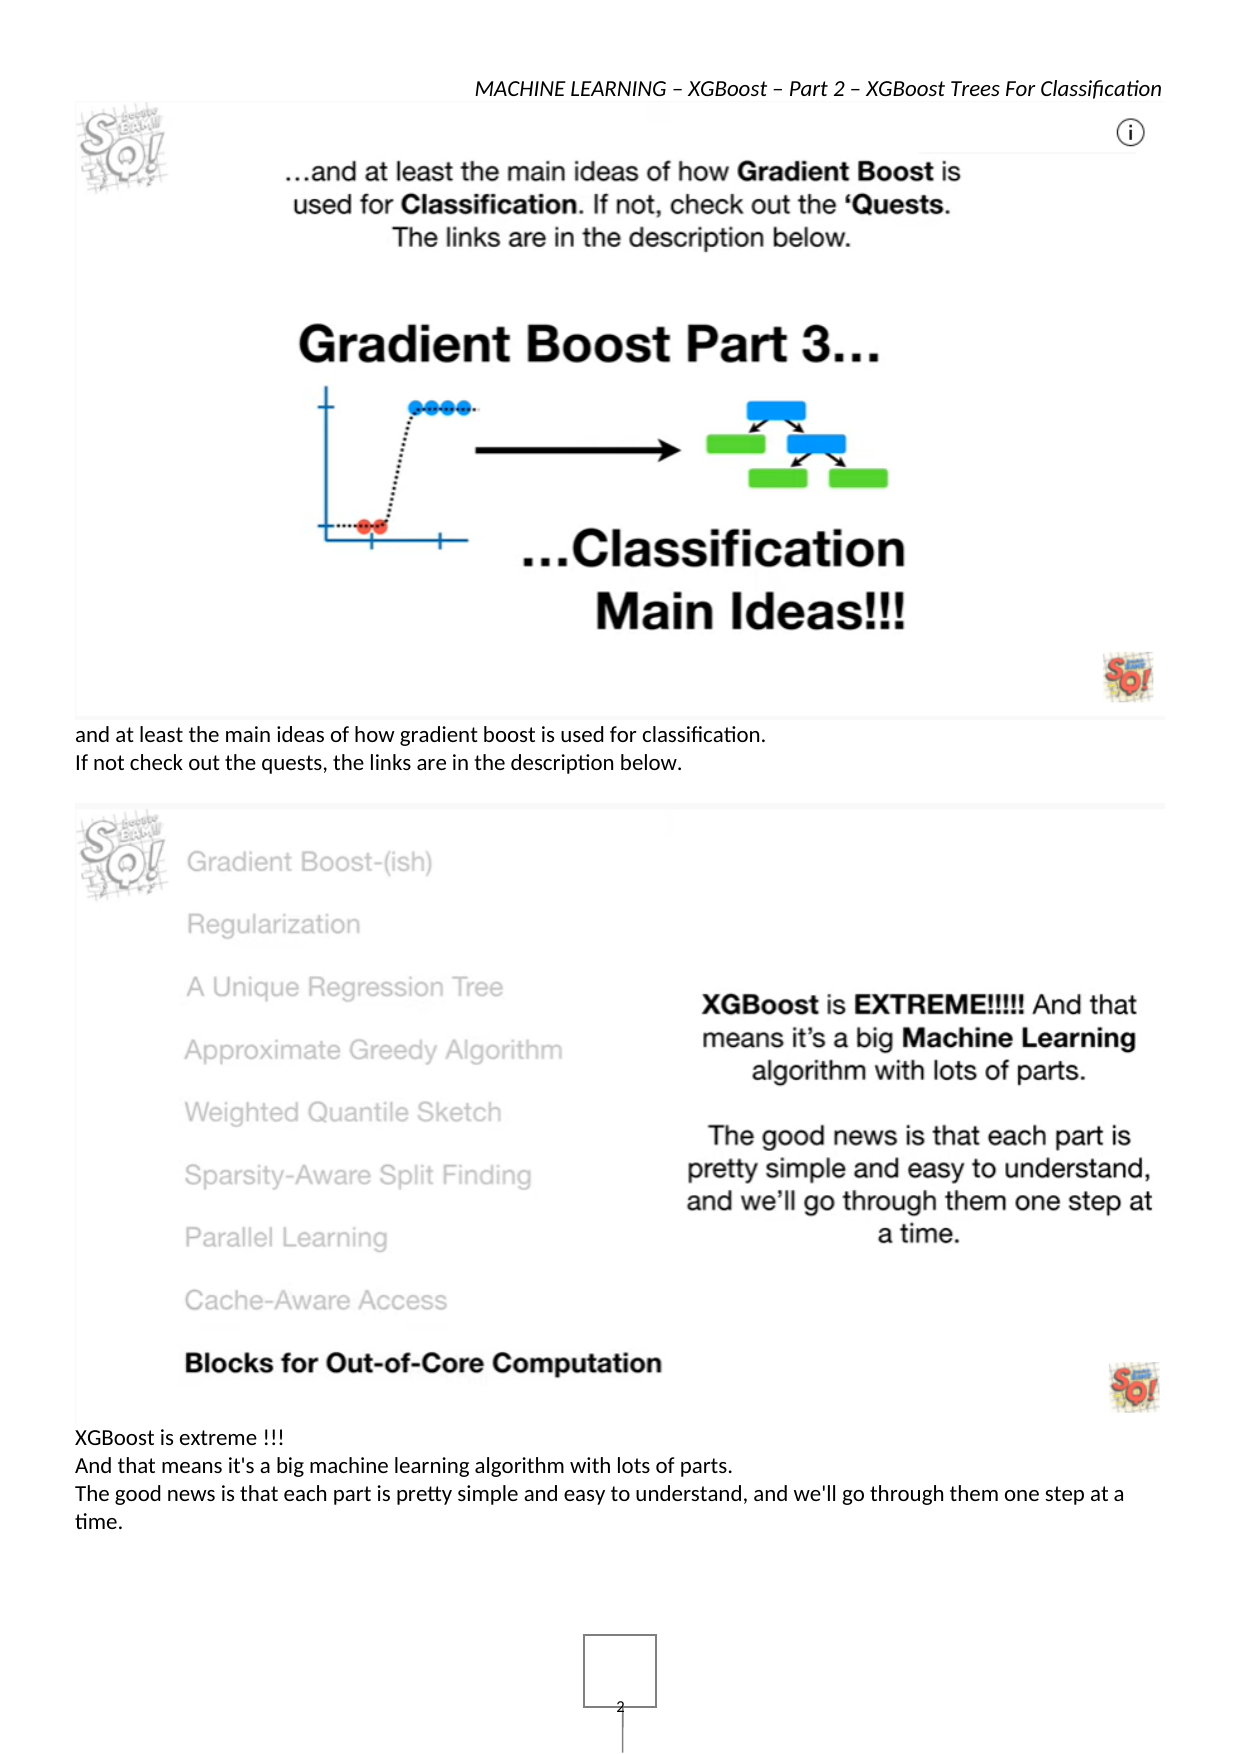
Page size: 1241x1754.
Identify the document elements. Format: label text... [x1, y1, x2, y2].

text XGBoost is extreme !!! [75, 1423, 1165, 1451]
text The good news is that each part is pretty simple and easy to understand, and we'll go through them one step at a time. [75, 1479, 1165, 1535]
picture [75, 803, 1166, 1423]
text and at least the main ideas of how gradient boost is used for classification. [75, 720, 1165, 748]
text If not check out the quests, the links are in the description below. [75, 748, 1165, 776]
picture [75, 101, 1166, 720]
text And that means it's a big machine learning algorithm with lots of parts. [75, 1451, 1165, 1479]
